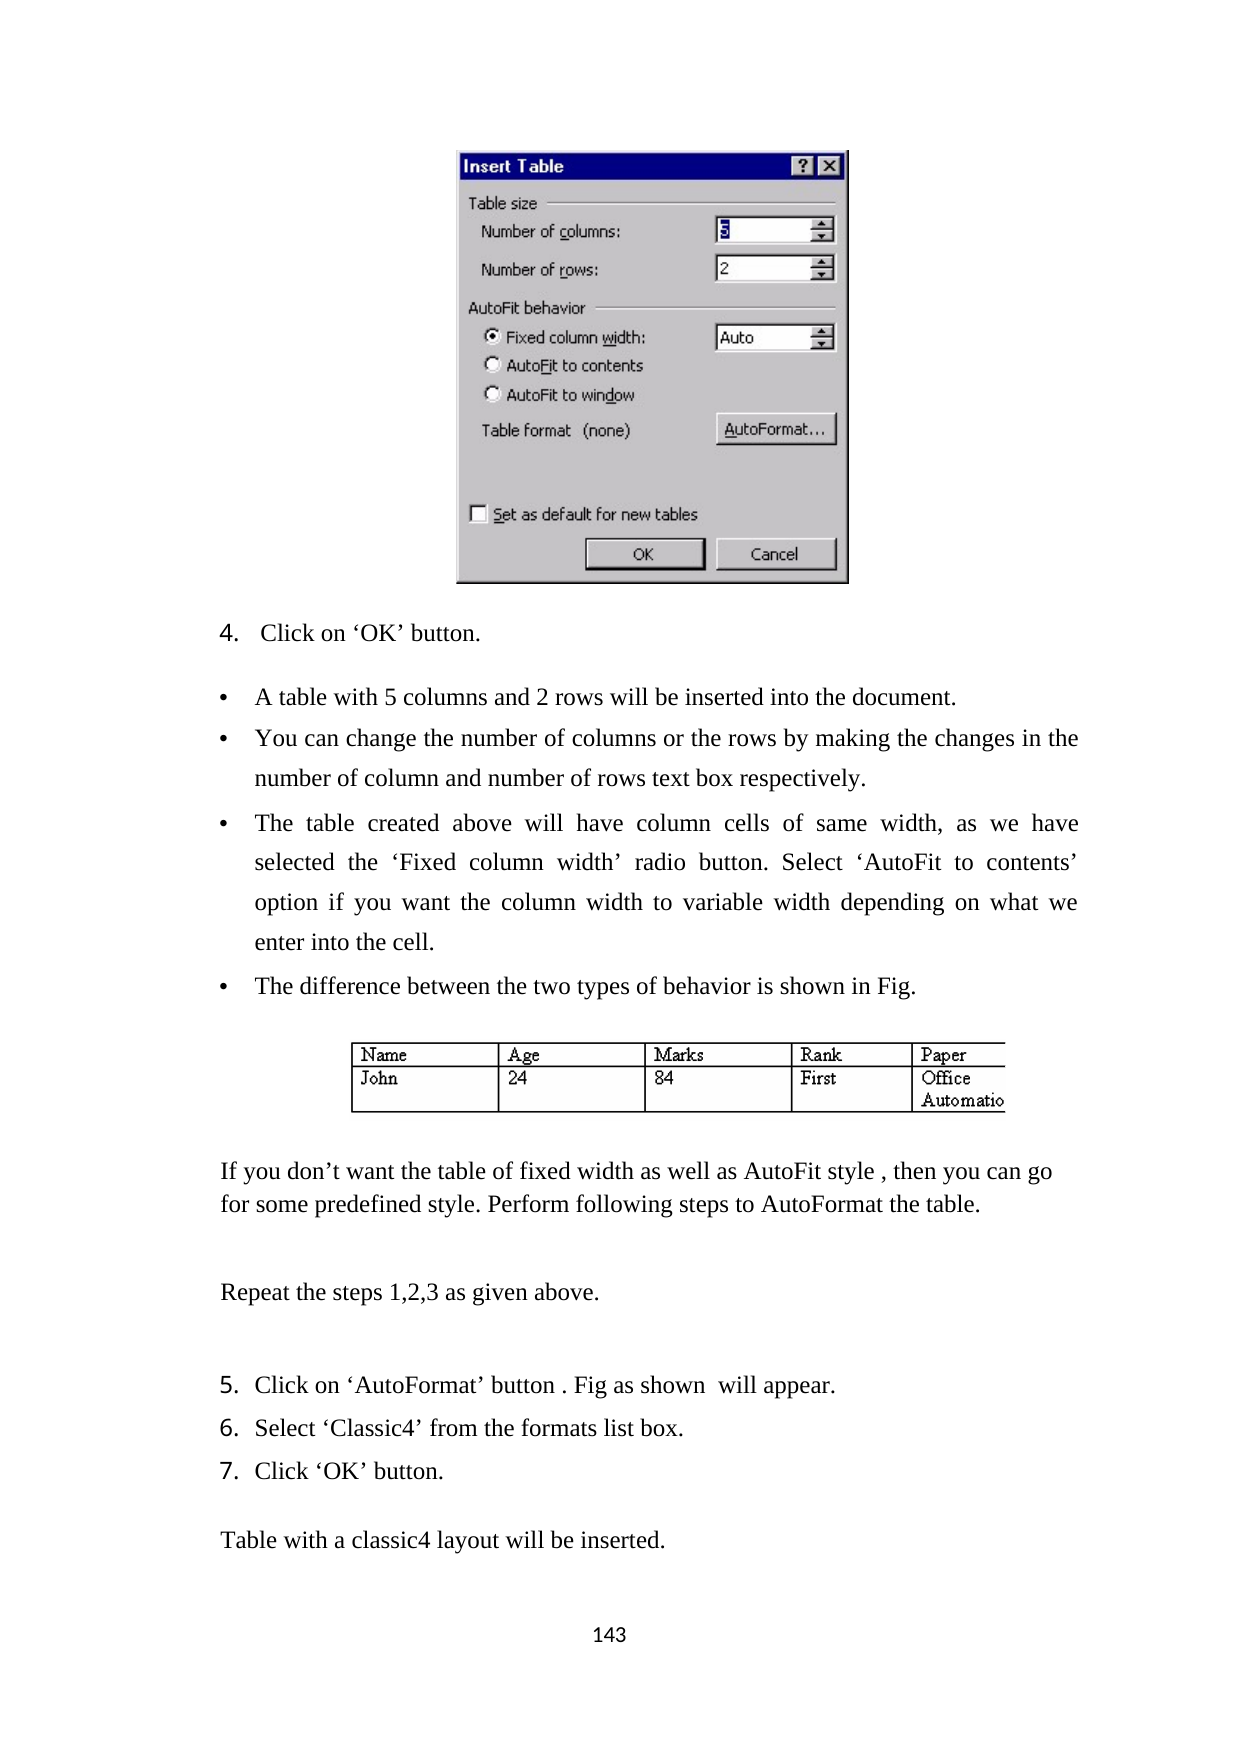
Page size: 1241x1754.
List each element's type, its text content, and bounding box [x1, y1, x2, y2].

list You can change the number of columns or the rows by making the changes in the number of column and number of rows text box respectively. [219, 723, 1079, 791]
list Select ‘Classic4’ from the formats list box. [219, 1411, 1079, 1443]
text If you don’t want the table of fixed width as well as AutoFit style , then you can go for some predefined style. Perform following steps to AutoFormat the table. [220, 1156, 1079, 1218]
list Click on ‘OK’ button. [219, 616, 1079, 649]
picture [456, 150, 849, 584]
text Table with a classic4 layout will be inserted. [220, 1525, 1079, 1554]
list The table created above will have column cells of same width, as we have selected the ‘Fixed column width’ radio button. Select ‘AutoFit to contents’ option if you want the column width to variable width depending on what we enter into the cell. [219, 808, 1079, 955]
list The difference between the two types of behavior is shown in Fig. [219, 971, 1079, 1000]
text Repeat the steps 1,2,3 as given above. [220, 1277, 1079, 1306]
list Click on ‘AutoFormat’ button . Fig as shown will appear. [219, 1368, 1079, 1401]
picture [349, 1039, 1006, 1121]
list A table with 5 columns and 2 rows will be inserted into the document. [219, 682, 1079, 711]
list Click ‘OK’ button. [219, 1453, 1079, 1486]
